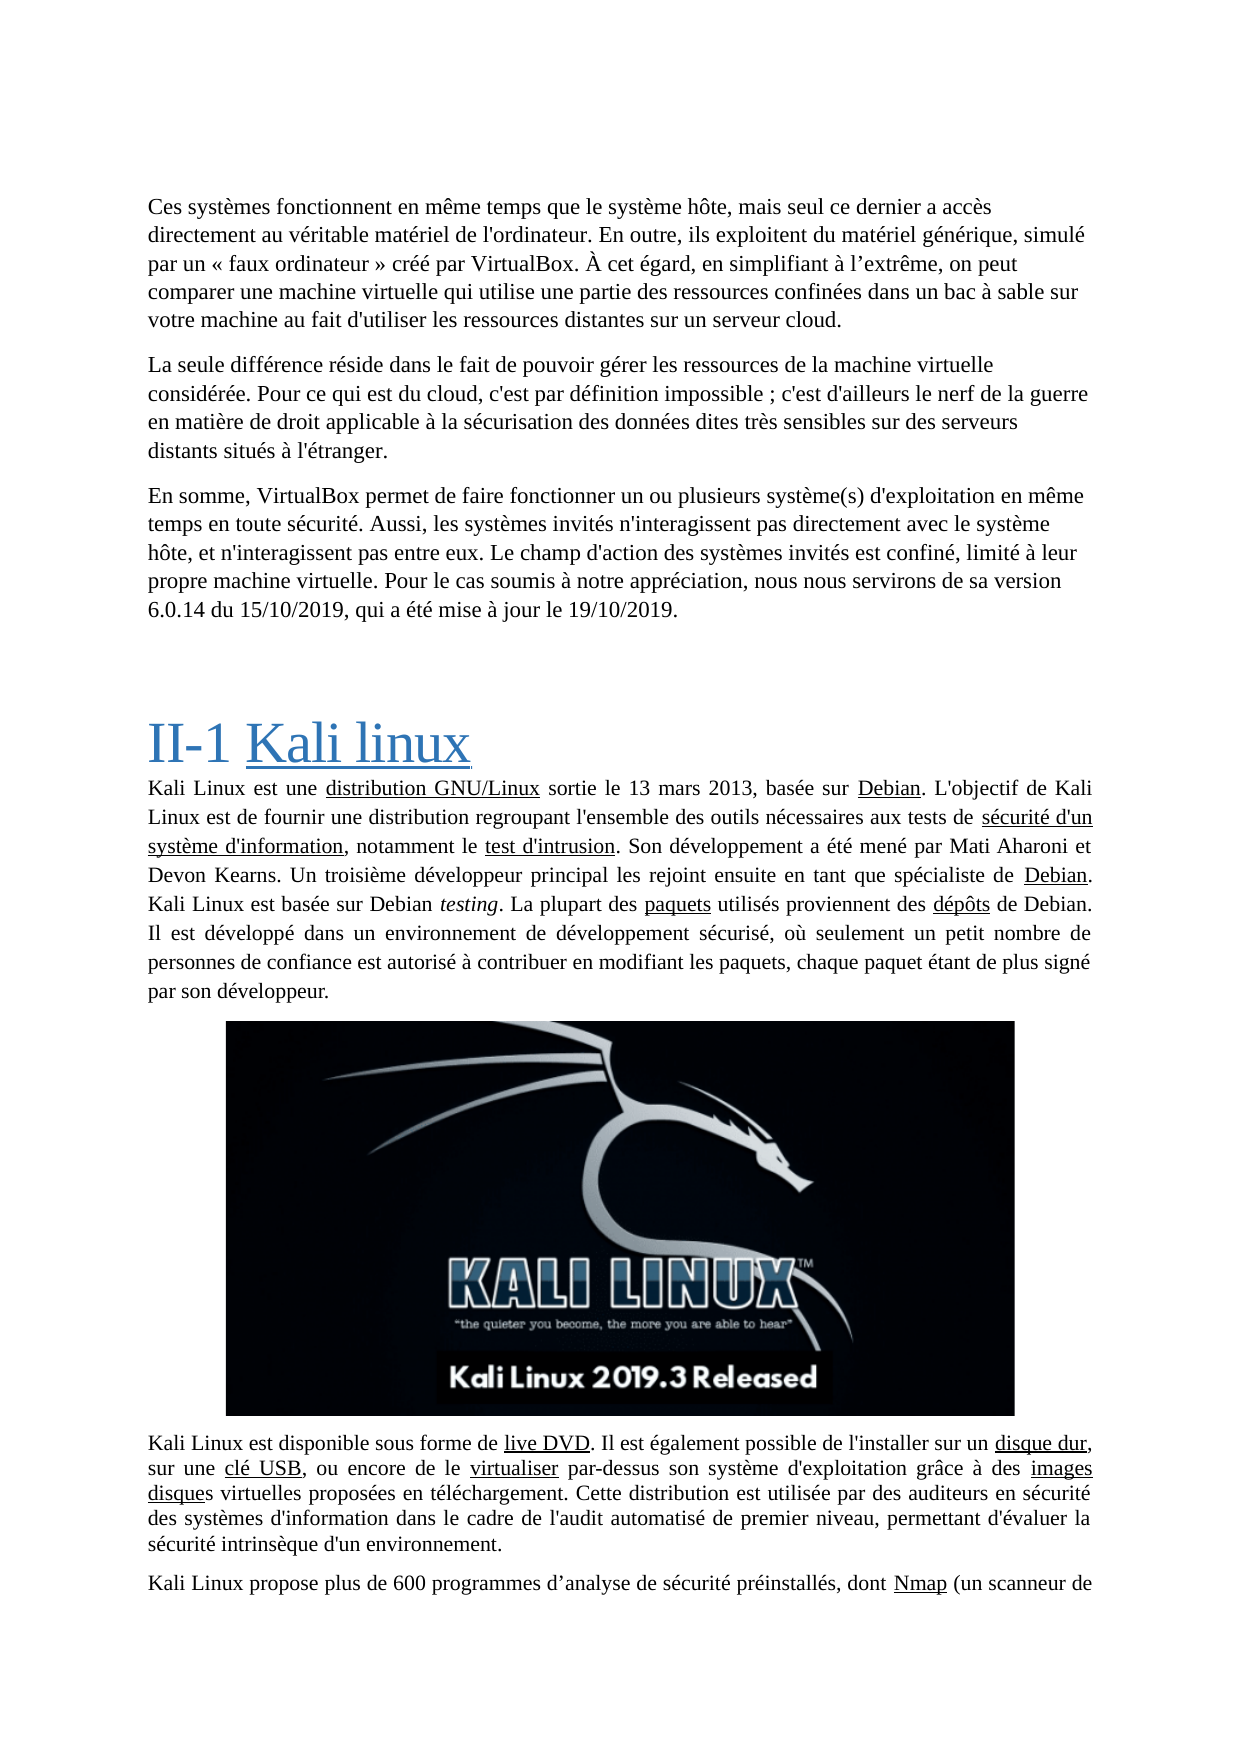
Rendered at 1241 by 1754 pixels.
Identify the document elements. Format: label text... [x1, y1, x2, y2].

text En somme, VirtualBox permet de faire fonctionner un ou plusieurs système(s) d'exploitation en même temps en toute sécurité. Aussi, les systèmes invités n'interagissent pas directement avec le système hôte, et n'interagissent pas entre eux. Le champ d'action des systèmes invités est confiné, limité à leur propre machine virtuelle. Pour le cas soumis à notre appréciation, nous nous servirons de sa version 6.0.14 du 15/10/2019, qui a été mise à jour le 19/10/2019. [148, 482, 1093, 622]
picture [225, 1021, 1015, 1416]
text Kali Linux est une distribution GNU/Linux sortie le 13 mars 2013, basée sur Debian. L'objectif de Kali Linux est de fournir une distribution regroupant l'ensemble des outils nécessaires aux tests de sécurité d'un système d'information, notamment le test d'intrusion. Son développement a été mené par Mati Aharoni et Devon Kearns. Un troisième développeur principal les rejoint ensuite en tant que spécialiste de Debian. Kali Linux est basée sur Debian testing. La plupart des paquets utilisés proviennent des dépôts de Debian. Il est développé dans un environnement de développement sécurisé, où seulement un petit nombre de personnes de confiance est autorisé à contribuer en modifiant les paquets, chaque paquet étant de plus signé par son développeur. [148, 775, 1093, 1003]
text Ces systèmes fonctionnent en même temps que le système hôte, mais seul ce dernier a accès directement au véritable matériel de l'ordinateur. En outre, ils exploitent du matériel générique, simulé par un « faux ordinateur » créé par VirtualBox. À cet égard, en simplifiant à l’extrême, on peut comparer une machine virtuelle qui utilise une partie des ressources confinées dans un bac à sable sur votre machine au fait d'utiliser les ressources distantes sur un serveur cloud. [148, 193, 1093, 333]
title II-1 Kali linux [148, 708, 1093, 775]
text Kali Linux est disponible sous forme de live DVD. Il est également possible de l'installer sur un disque dur, sur une clé USB, ou encore de le virtualiser par-dessus son système d'exploitation grâce à des images disques virtuelles proposées en téléchargement. Cette distribution est utilisée par des auditeurs en sécurité des systèmes d'information dans le cadre de l'audit automatisé de premier niveau, permettant d'évaluer la sécurité intrinsèque d'un environnement. [148, 1430, 1093, 1556]
text La seule différence réside dans le fait de pouvoir gérer les ressources de la machine virtuelle considérée. Pour ce qui est du cloud, c'est par définition impossible ; c'est d'ailleurs le nerf de la guerre en matière de droit applicable à la sécurisation des données dites très sensibles sur des serveurs distants situés à l'étranger. [148, 352, 1093, 463]
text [148, 1570, 1093, 1596]
